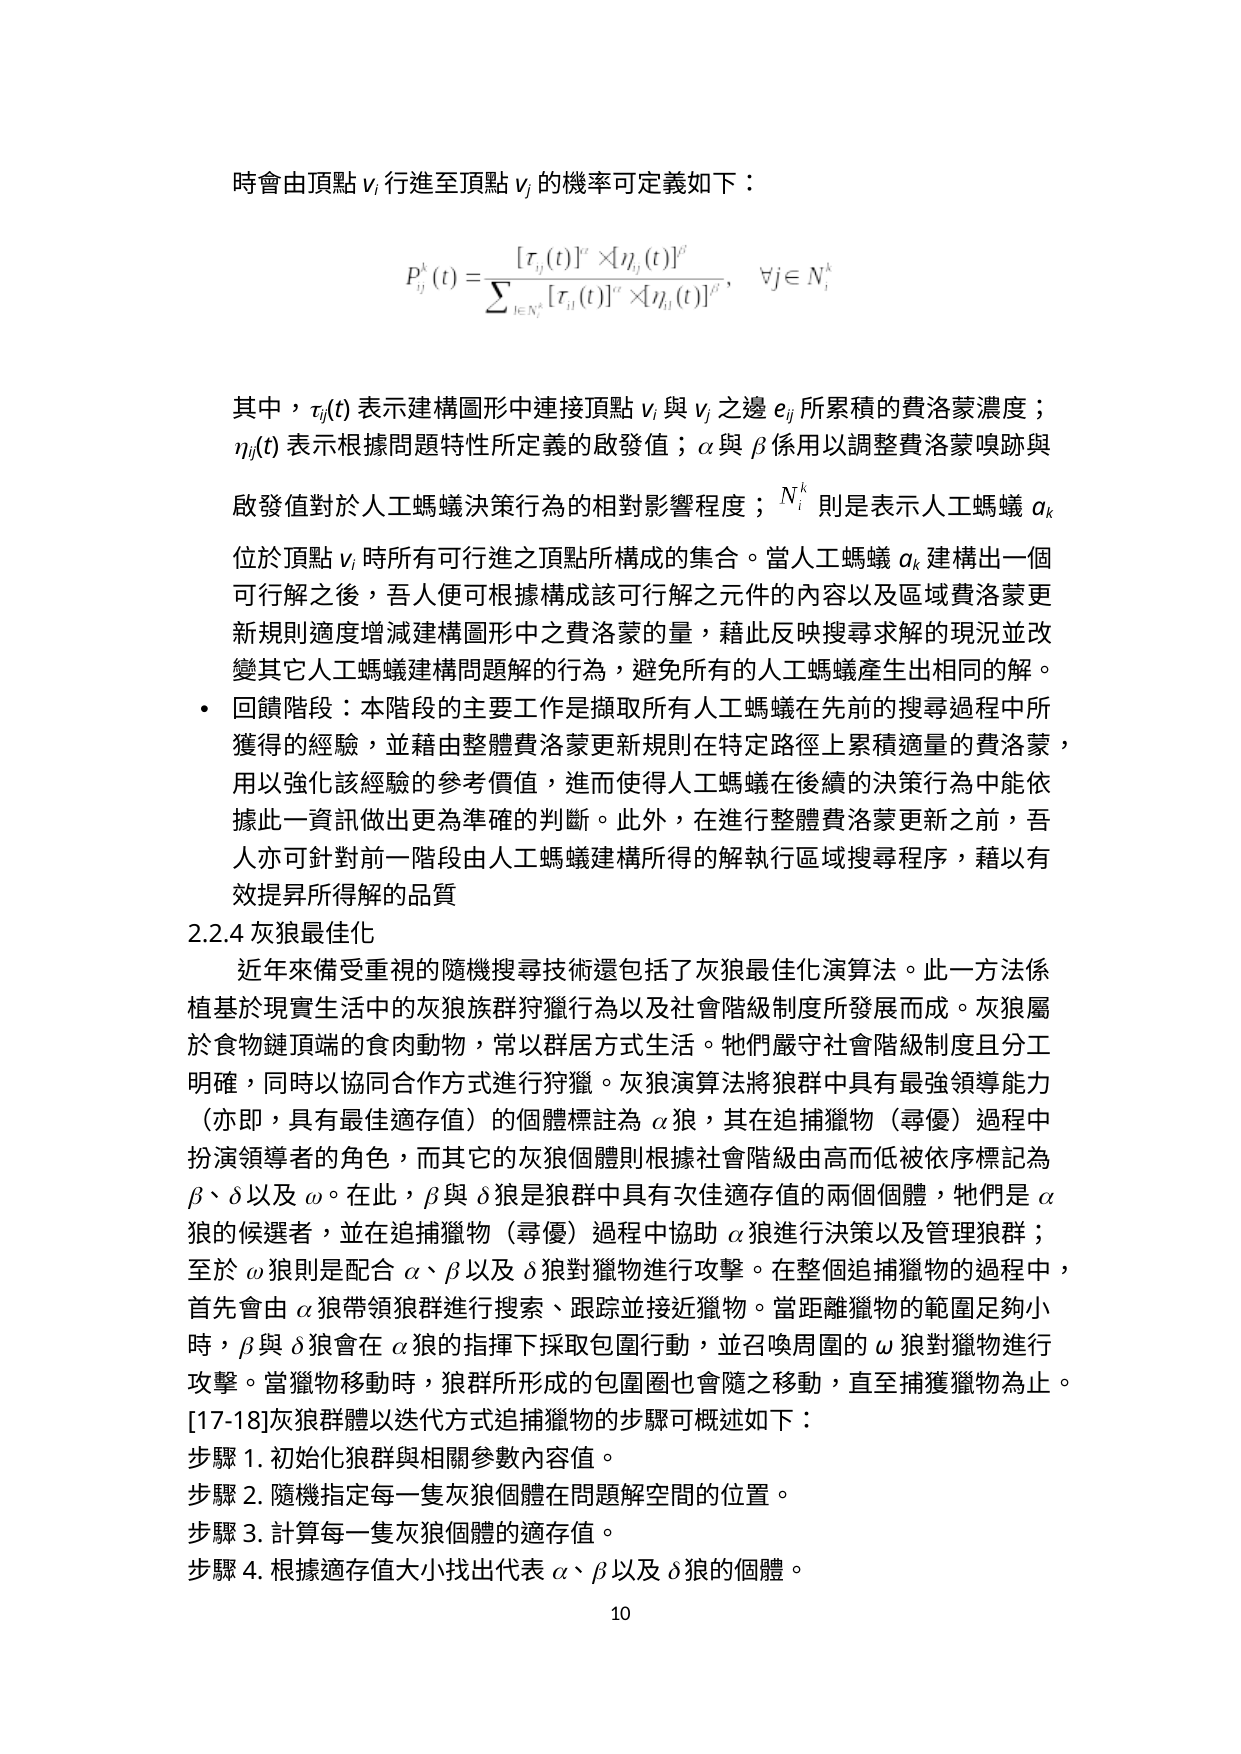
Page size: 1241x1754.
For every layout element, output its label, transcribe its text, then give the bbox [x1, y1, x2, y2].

list 回饋階段：本階段的主要工作是擷取所有人工螞蟻在先前的搜尋過程中所獲得的經驗，並藉由整體費洛蒙更新規則在特定路徑上累積適量的費洛蒙，用以強化該經驗的參考價值，進而使得人工螞蟻在後續的決策行為中能依據此一資訊做出更為準確的判斷。此外，在進行整體費洛蒙更新之前，吾人亦可針對前一階段由人工螞蟻建構所得的解執行區域搜尋程序，藉以有效提昇所得解的品質 [200, 687, 1053, 912]
text 步驟2. 隨機指定每一隻灰狼個體在問題解空間的位置。 [187, 1475, 1053, 1512]
text 近年來備受重視的隨機搜尋技術還包括了灰狼最佳化演算法。此一方法係植基於現實生活中的灰狼族群狩獵行為以及社會階級制度所發展而成。灰狼屬於食物鏈頂端的食肉動物，常以群居方式生活。牠們嚴守社會階級制度且分工明確，同時以協同合作方式進行狩獵。灰狼演算法將狼群中具有最強領導能力（亦即，具有最佳適存值）的個體標註為 狼，其在追捕獵物（尋優）過程中扮演領導者的角色，而其它的灰狼個體則根據社會階級由高而低被依序標記為 、 以及 。在此， 與 狼是狼群中具有次佳適存值的兩個個體，牠們是 狼的候選者，並在追捕獵物（尋優）過程中協助 狼進行決策以及管理狼群；至於 狼則是配合 、 以及 狼對獵物進行攻擊。在整個追捕獵物的過程中，首先會由 狼帶領狼群進行搜索、跟踪並接近獵物。當距離獵物的範圍足夠小時， 與 狼會在 狼的指揮下採取包圍行動，並召喚周圍的 ω 狼對獵物進行攻擊。當獵物移動時，狼群所形成的包圍圈也會隨之移動，直至捕獲獵物為止。[17-18]灰狼群體以迭代方式追捕獵物的步驟可概述如下： [187, 950, 1053, 1437]
text 步驟3. 計算每一隻灰狼個體的適存值。 [187, 1512, 1053, 1550]
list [200, 162, 1053, 200]
text 其中，ij(t) 表示建構圖形中連接頂點 vi 與 vj 之邊 eij 所累積的費洛蒙濃度；ij(t) 表示根據問題特性所定義的啟發值； 與 係用以調整費洛蒙嗅跡與啟發值對於人工螞蟻決策行為的相對影響程度； 則是表示人工螞蟻 ak 位於頂點 vi 時所有可行進之頂點所構成的集合。當人工螞蟻 ak 建構出一個可行解之後，吾人便可根據構成該可行解之元件的內容以及區域費洛蒙更新規則適度增減建構圖形中之費洛蒙的量，藉此反映搜尋求解的現況並改變其它人工螞蟻建構問題解的行為，避免所有的人工螞蟻產生出相同的解。 [232, 387, 1053, 687]
text 2.2.4 灰狼最佳化 [187, 912, 1053, 950]
text 步驟4. 根據適存值大小找出代表 、 以及 狼的個體。 [187, 1550, 1053, 1587]
text 步驟1. 初始化狼群與相關參數內容值。 [187, 1437, 1053, 1475]
